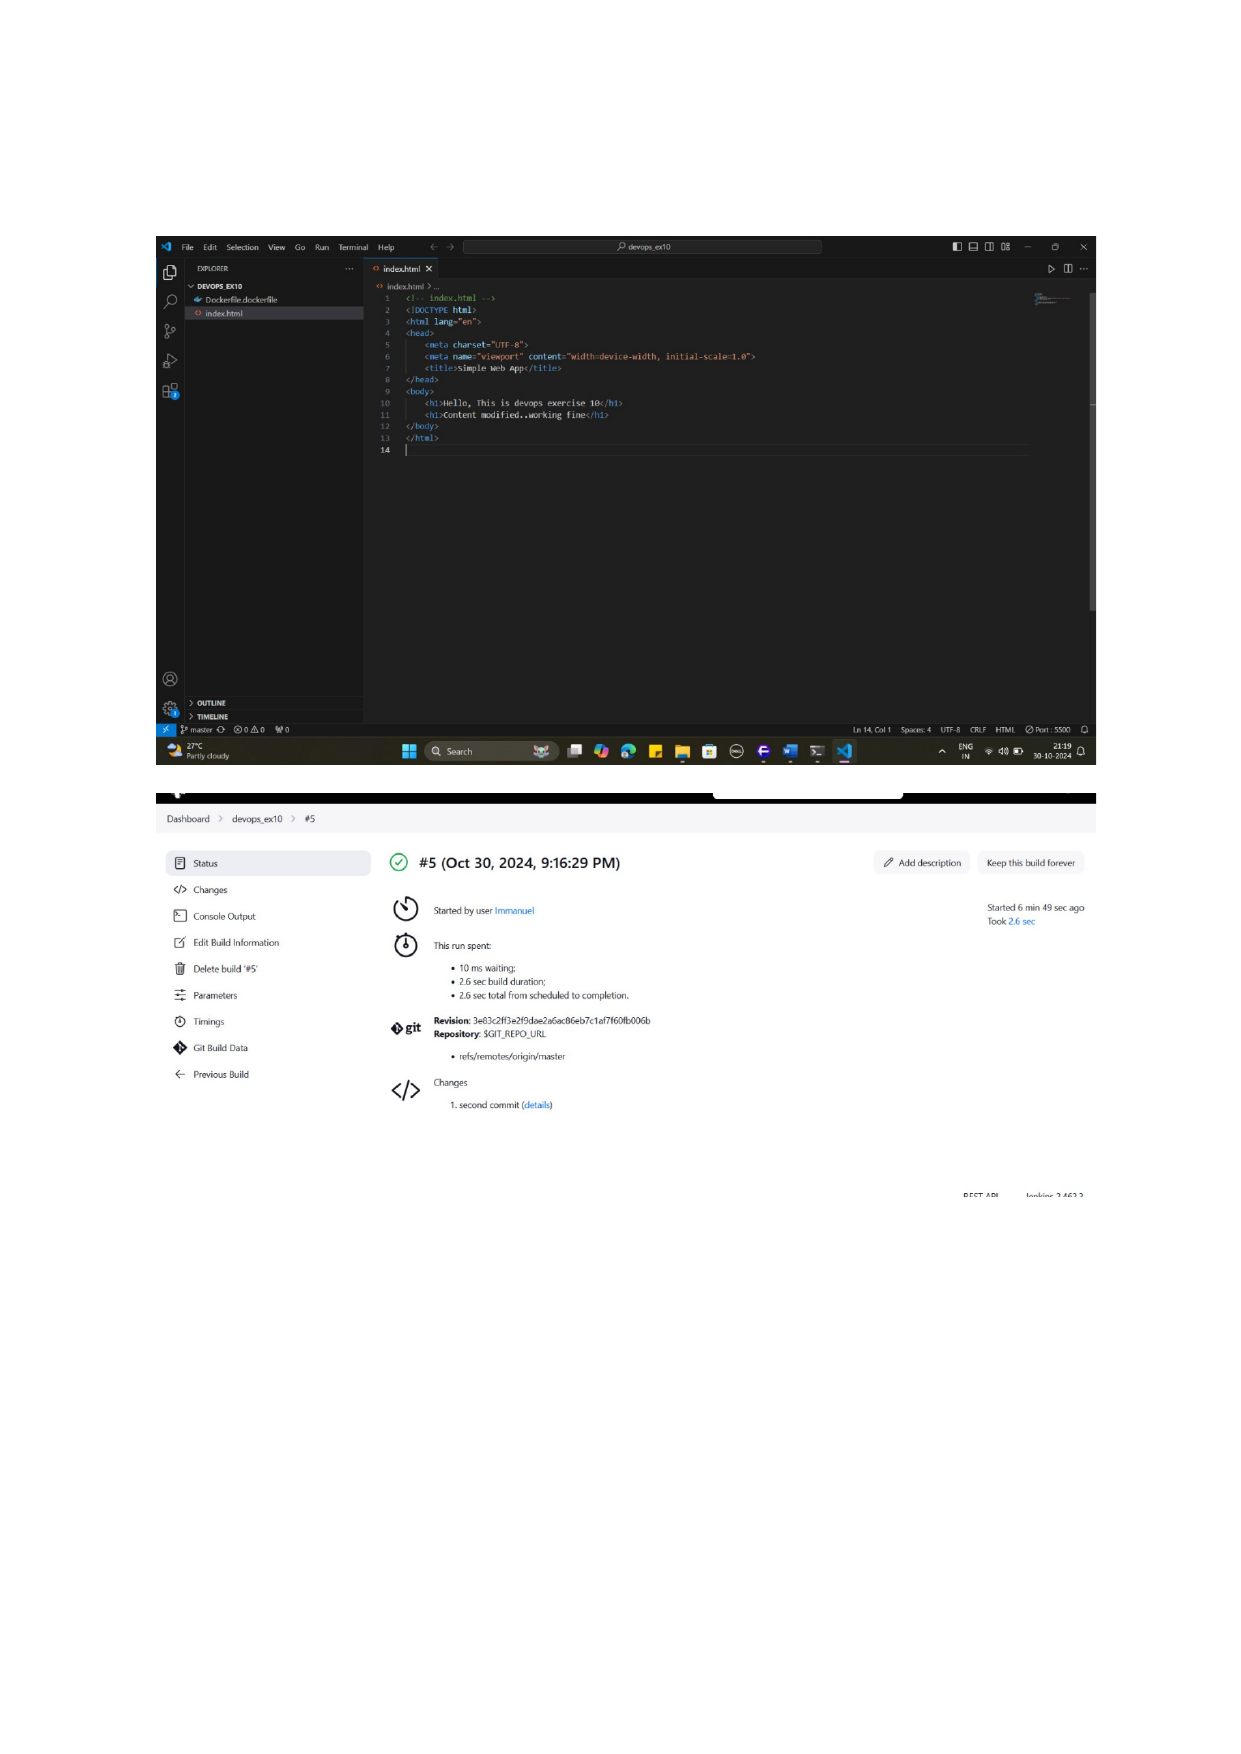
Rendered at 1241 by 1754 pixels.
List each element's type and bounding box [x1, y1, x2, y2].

picture [156, 793, 1097, 1197]
picture [156, 236, 1097, 765]
